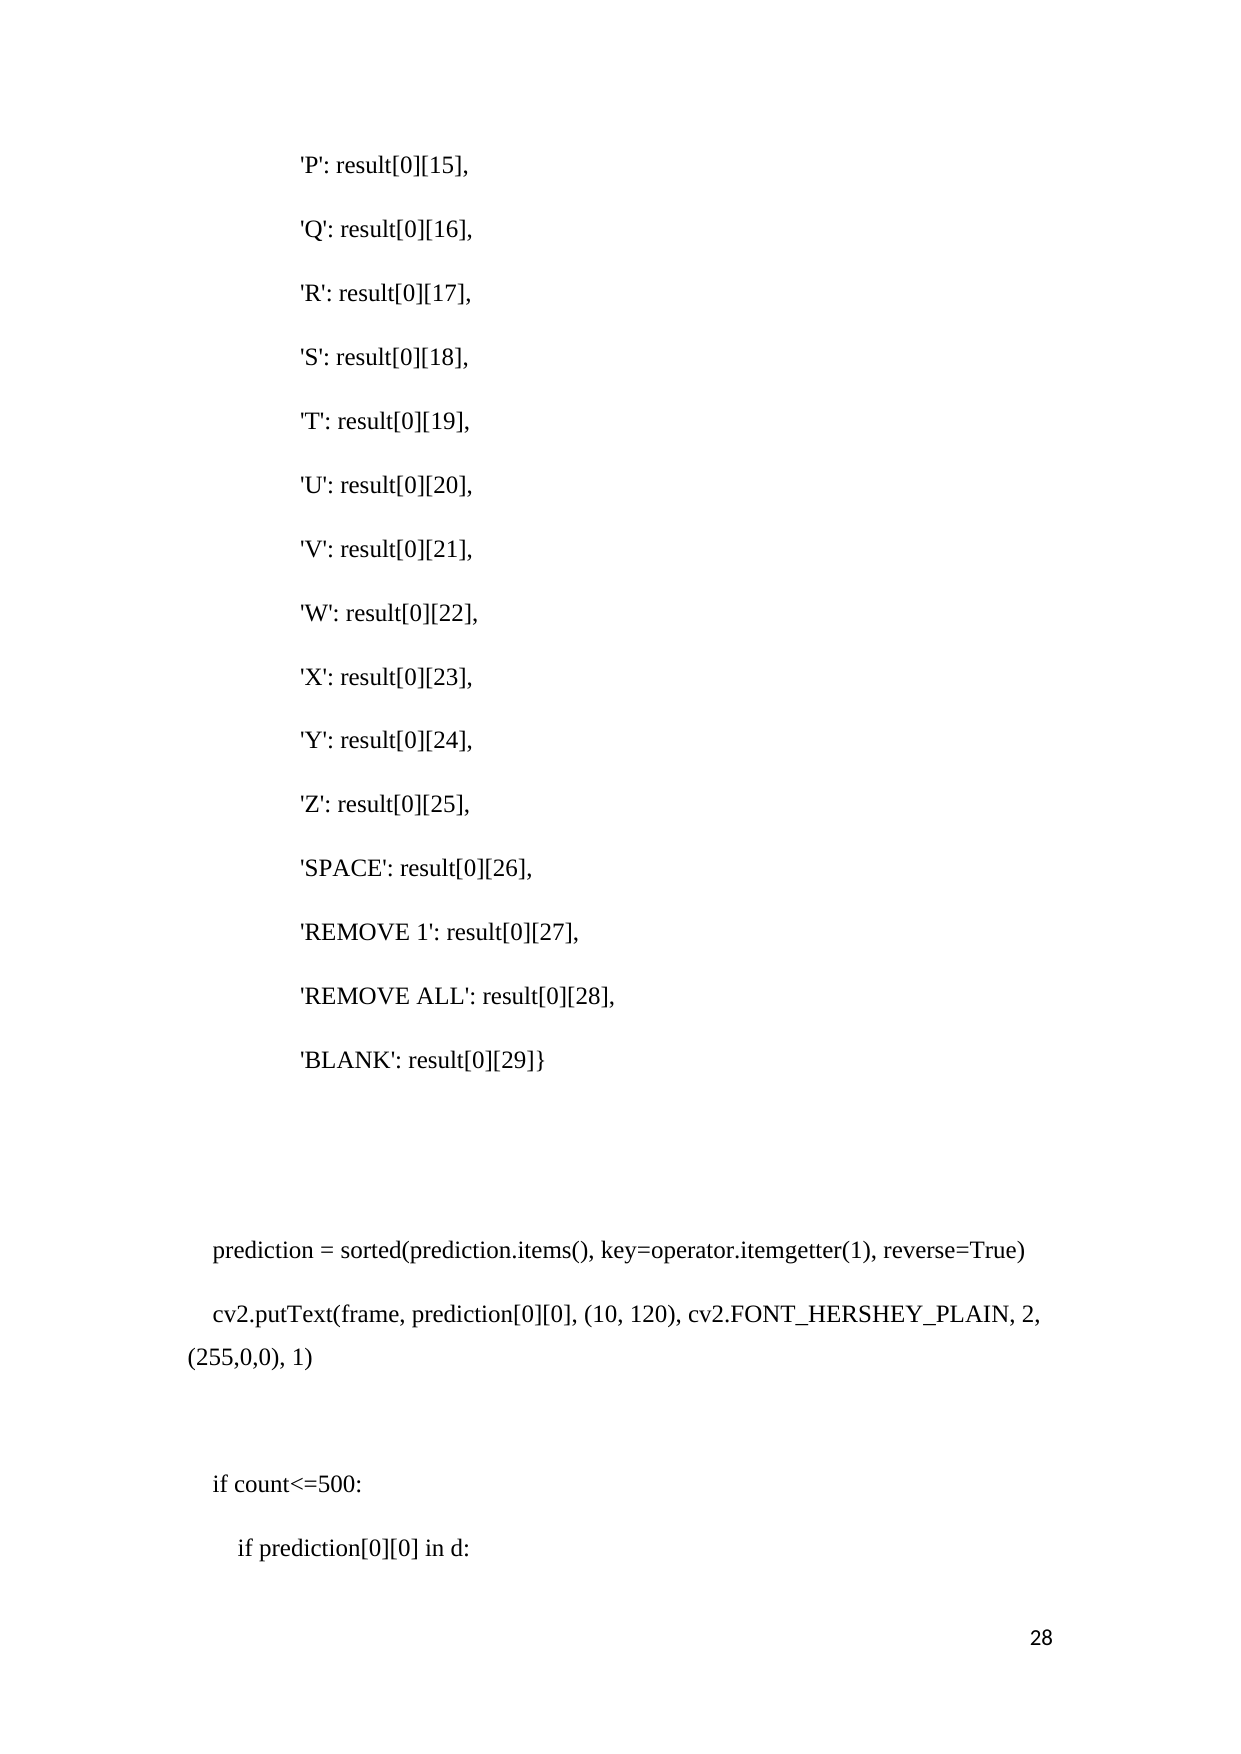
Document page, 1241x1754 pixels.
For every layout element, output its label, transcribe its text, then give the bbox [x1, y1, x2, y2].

text 'R': result[0][17], [187, 278, 1053, 307]
text 'S': result[0][18], [187, 342, 1053, 371]
text prediction = sorted(prediction.items(), key=operator.itemgetter(1), reverse=True) [187, 1235, 1053, 1264]
text 'REMOVE ALL': result[0][28], [187, 981, 1053, 1010]
text 'W': result[0][22], [187, 598, 1053, 626]
text 'X': result[0][23], [187, 662, 1053, 690]
text 'Z': result[0][25], [187, 789, 1053, 818]
text 'Y': result[0][24], [187, 726, 1053, 754]
text 'T': result[0][19], [187, 406, 1053, 434]
text if count<=500: [187, 1469, 1053, 1498]
text 'BLANK': result[0][29]} [187, 1045, 1053, 1074]
text 'SPACE': result[0][26], [187, 853, 1053, 882]
text 'V': result[0][21], [187, 534, 1053, 562]
text 'U': result[0][20], [187, 470, 1053, 498]
text 'Q': result[0][16], [187, 214, 1053, 243]
text 'P': result[0][15], [187, 150, 1053, 179]
text 'REMOVE 1': result[0][27], [187, 917, 1053, 946]
text cv2.putText(frame, prediction[0][0], (10, 120), cv2.FONT_HERSHEY_PLAIN, 2, (255,0,0), 1) [187, 1299, 1053, 1371]
text if prediction[0][0] in d: [187, 1533, 1053, 1562]
